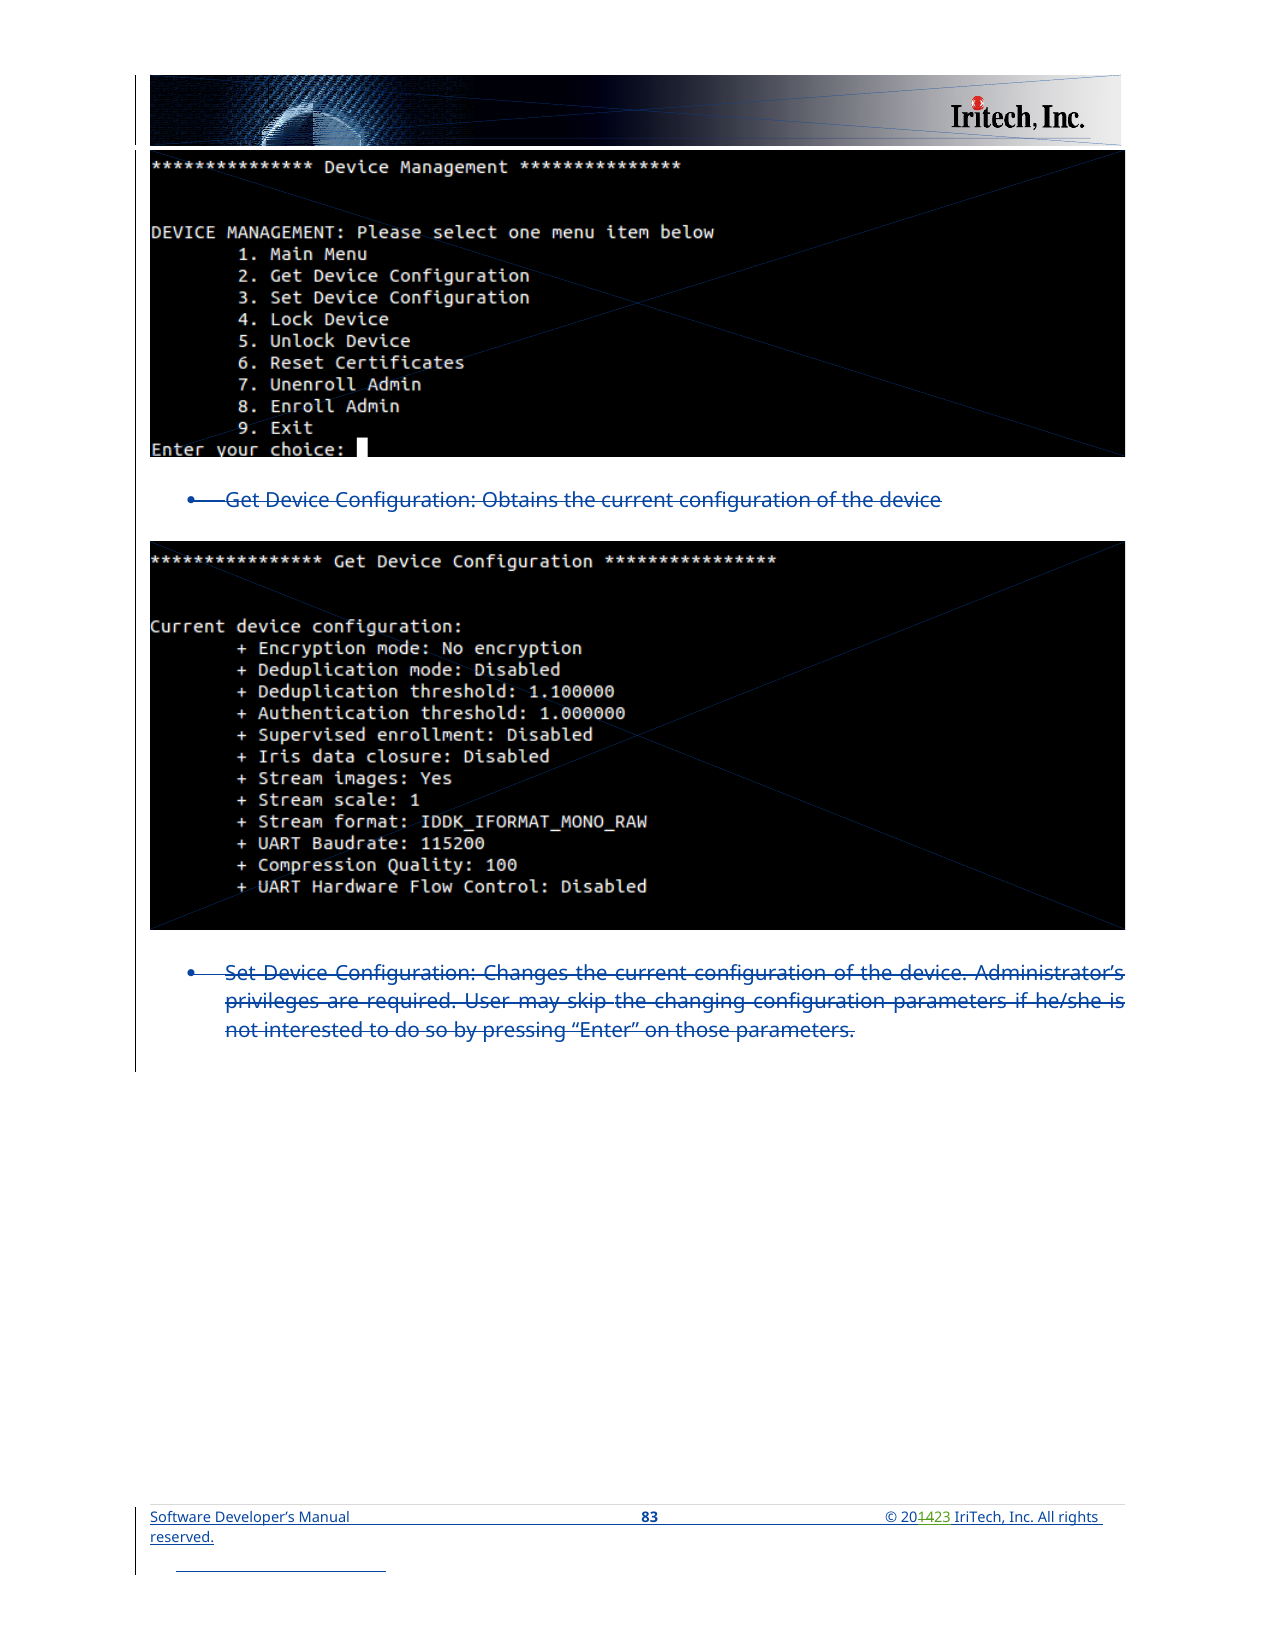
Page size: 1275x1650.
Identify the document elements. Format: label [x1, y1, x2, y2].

picture [151, 304, 1124, 457]
picture [150, 543, 635, 928]
picture [154, 150, 1121, 302]
picture [155, 111, 1116, 146]
picture [640, 543, 1125, 928]
picture [641, 151, 1125, 455]
picture [150, 76, 621, 145]
picture [166, 75, 1105, 109]
picture [151, 736, 1123, 930]
picture [150, 151, 634, 455]
picture [152, 541, 1123, 735]
picture [650, 76, 1122, 145]
